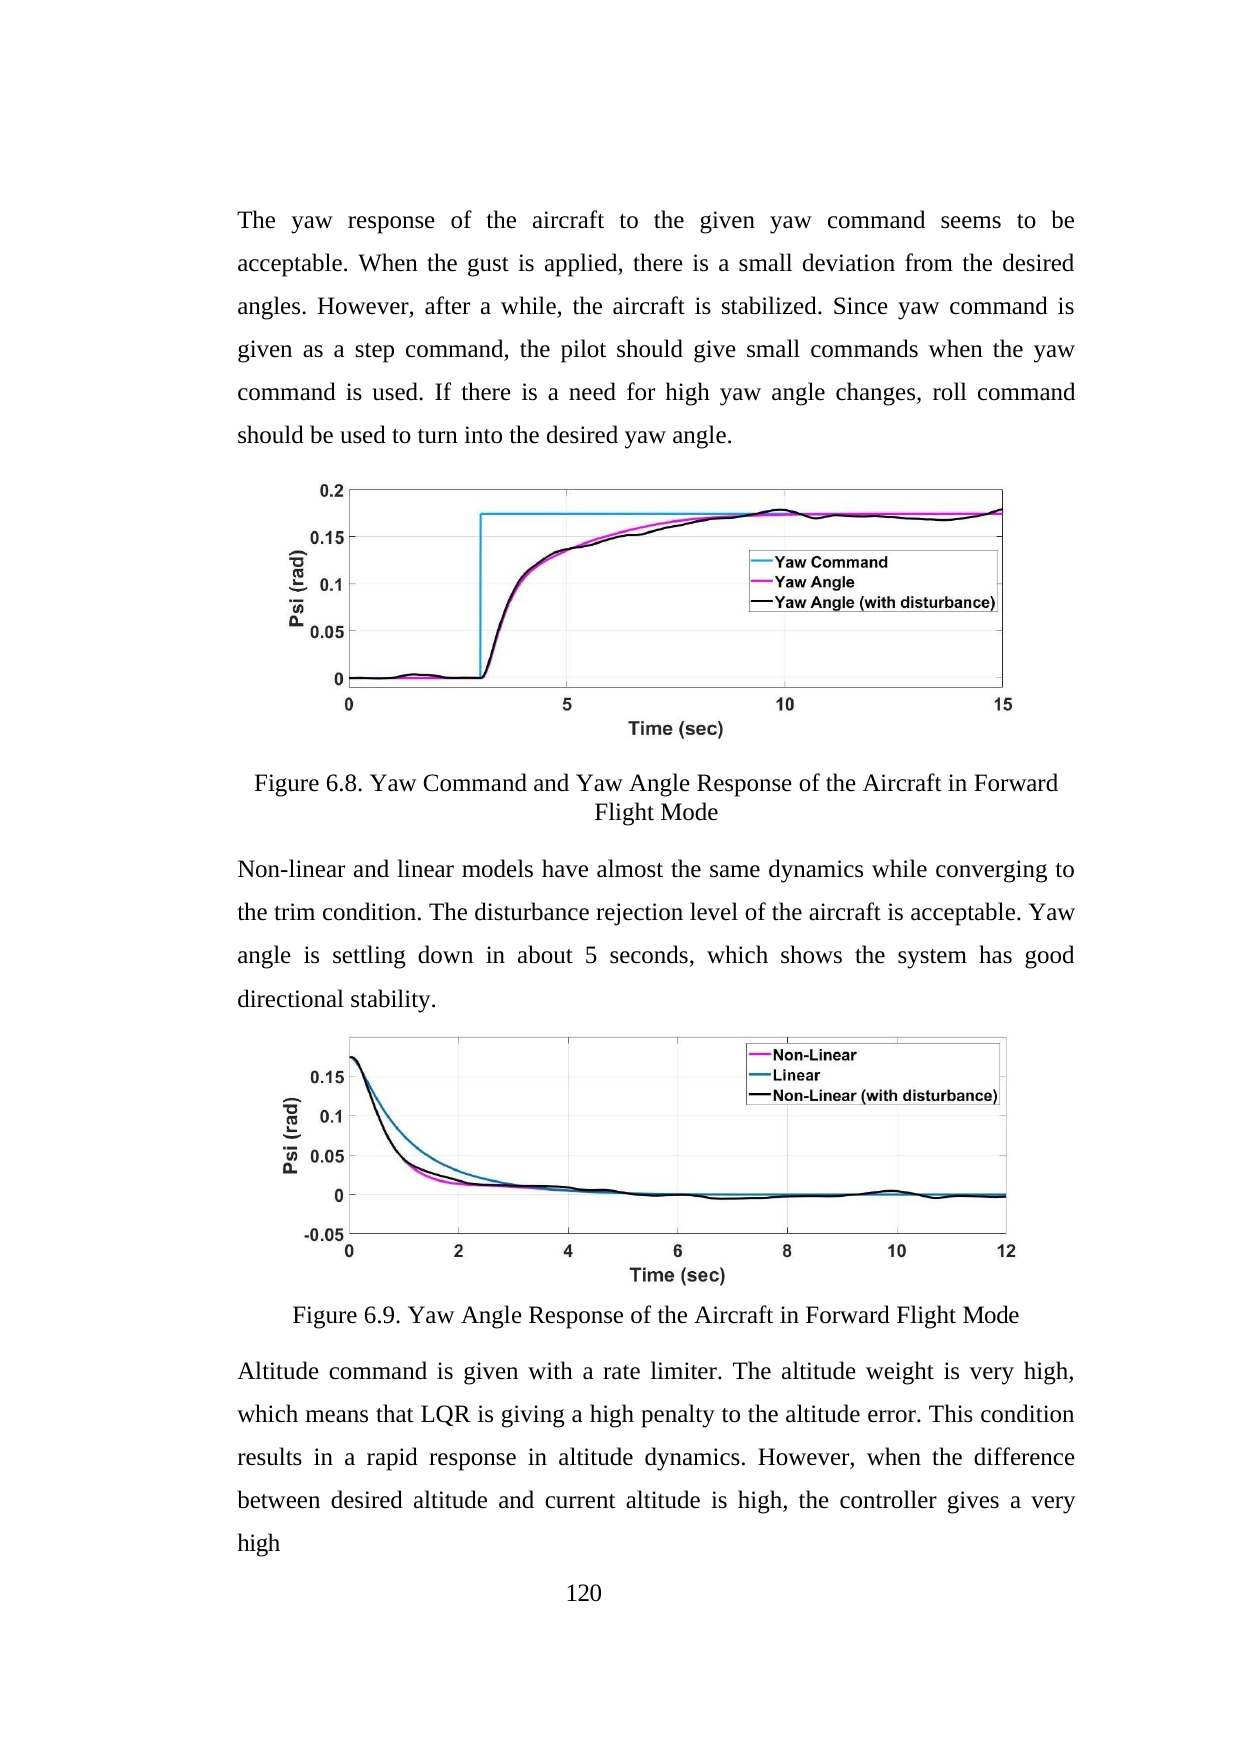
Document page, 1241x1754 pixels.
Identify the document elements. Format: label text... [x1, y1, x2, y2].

text Altitude command is given with a rate limiter. The altitude weight is very high, which means that LQR is giving a high penalty to the altitude error. This condition results in a rapid response in altitude dynamics. However, when the difference between desired altitude and current altitude is high, the controller gives a very high [237, 1356, 1076, 1557]
text Figure 6.8. Yaw Command and Yaw Angle Response of the Aircraft in Forward Flight Mode [254, 768, 1094, 825]
text Non-linear and linear models have almost the same dynamics while converging to the trim condition. The disturbance rejection level of the aircraft is acceptable. Yaw angle is settling down in about 5 seconds, which shows the system has good directional stability. [237, 854, 1076, 1012]
picture [286, 480, 1017, 739]
picture [280, 1032, 292, 1286]
text The yaw response of the aircraft to the given yaw command seems to be acceptable. When the gust is applied, there is a small deviation from the desired angles. However, after a while, the aircraft is stabilized. Since yaw command is given as a step command, the pilot should give small commands when the yaw command is used. If there is a need for high yaw angle changes, roll command should be used to turn into the desired yaw angle. [237, 205, 1076, 449]
text Figure 6.9. Yaw Angle Response of the Aircraft in Forward Flight Mode [292, 1027, 1094, 1329]
